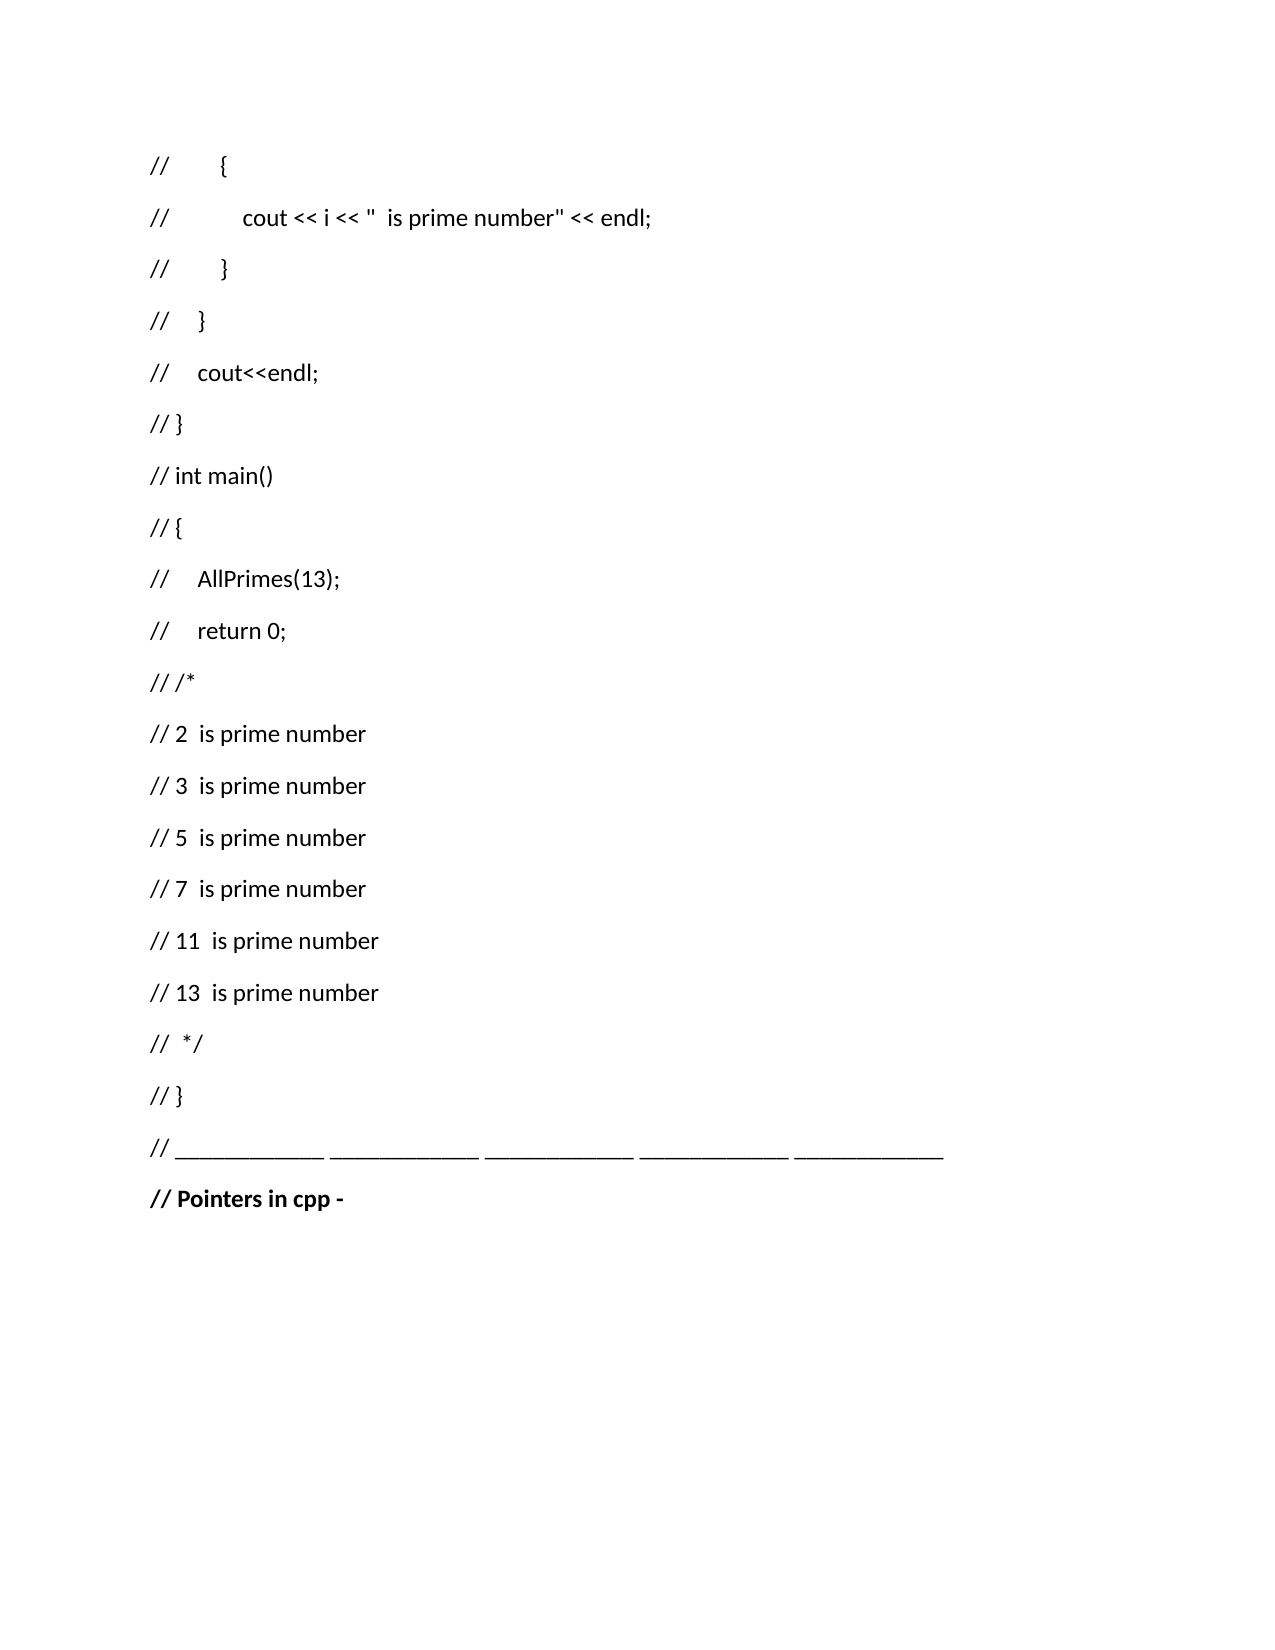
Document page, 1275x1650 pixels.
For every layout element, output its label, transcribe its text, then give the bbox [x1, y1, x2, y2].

text // 3 is prime number [150, 770, 1125, 801]
text // } [150, 1080, 1125, 1111]
text // 13 is prime number [150, 977, 1125, 1007]
text // 2 is prime number [150, 718, 1125, 749]
text // { [150, 512, 1125, 542]
text // /* [150, 667, 1125, 697]
text // 5 is prime number [150, 822, 1125, 852]
text // } [150, 408, 1125, 439]
text // Pointers in cpp - [150, 1183, 1125, 1214]
text // int main() [150, 460, 1125, 491]
text // AllPrimes(13); [150, 563, 1125, 594]
text // ____________ ____________ ____________ ____________ ____________ [150, 1132, 1125, 1162]
text // } [150, 253, 1125, 284]
text // cout << i << " is prime number" << endl; [150, 202, 1125, 232]
text // { [150, 150, 1125, 181]
text // cout<<endl; [150, 357, 1125, 387]
text // */ [150, 1028, 1125, 1059]
text // 7 is prime number [150, 873, 1125, 904]
text // return 0; [150, 615, 1125, 646]
text // 11 is prime number [150, 925, 1125, 956]
text // } [150, 305, 1125, 336]
